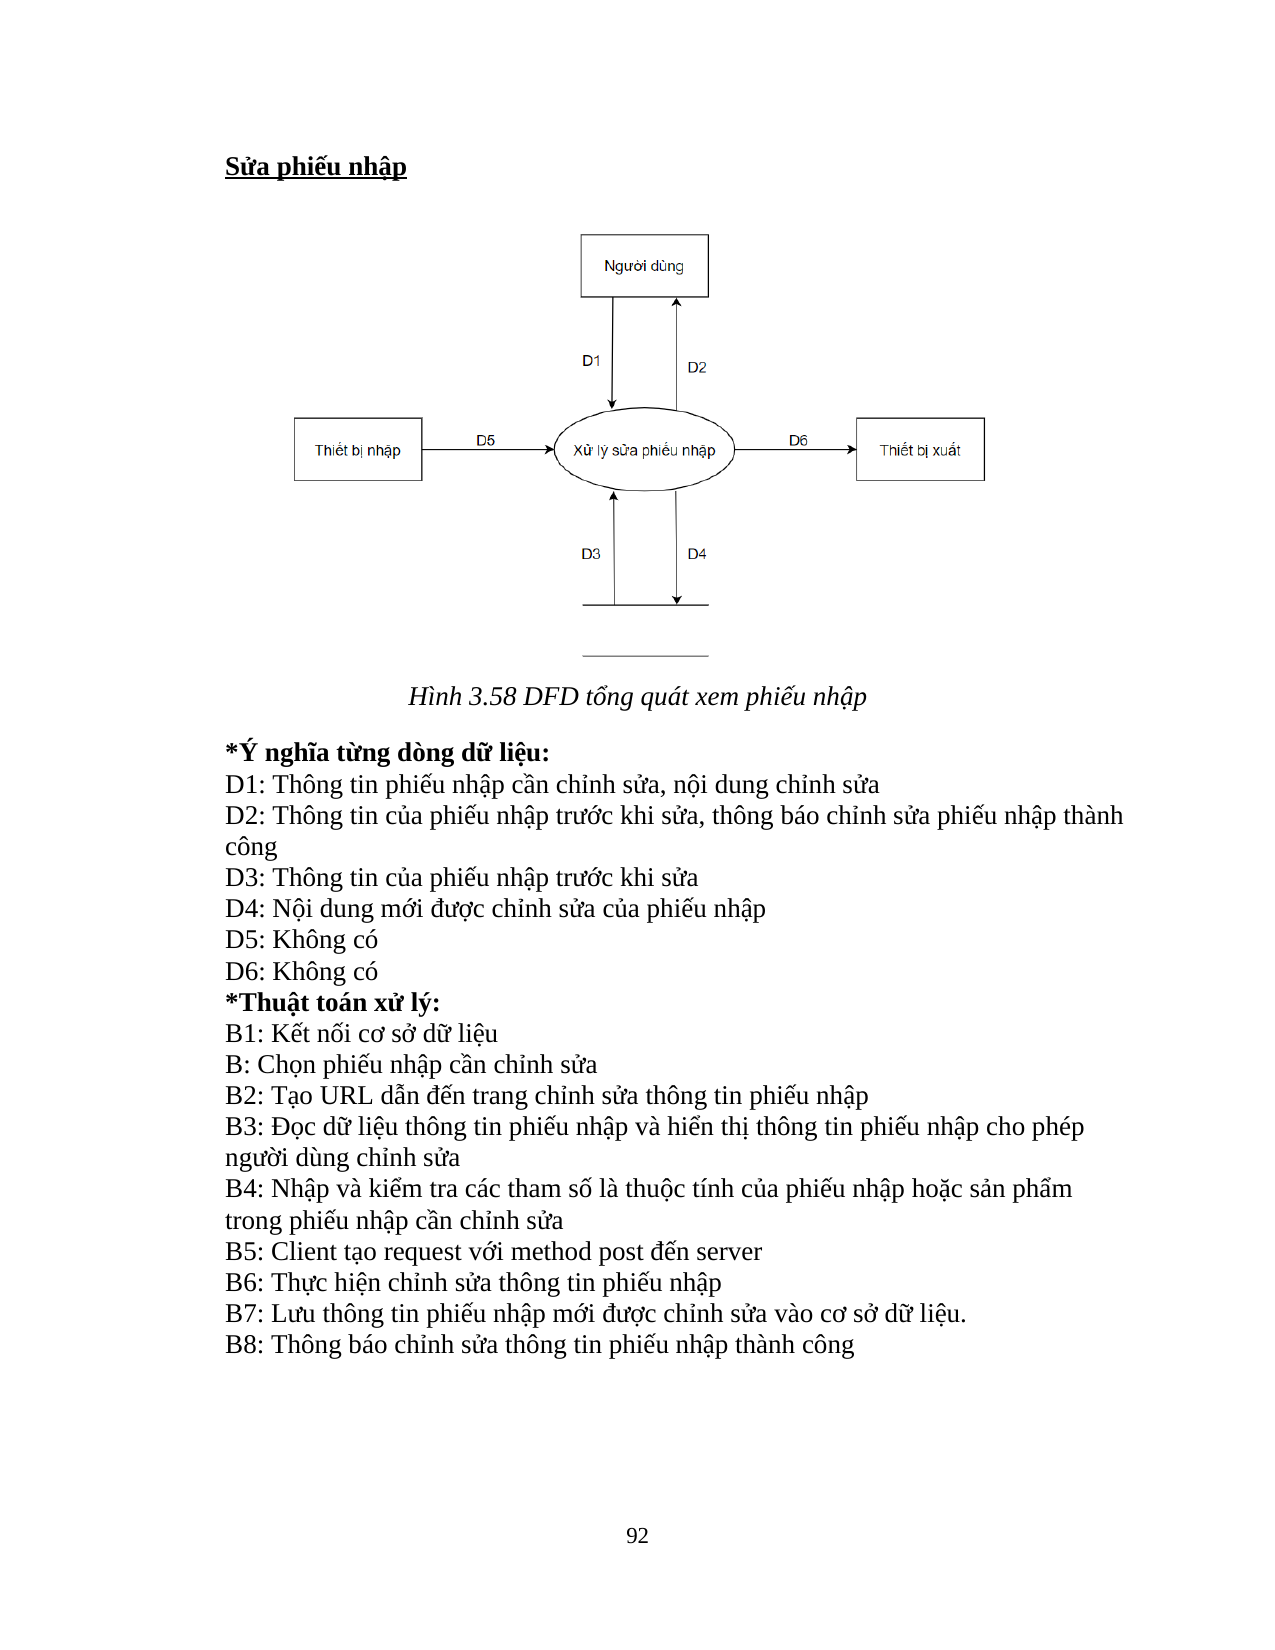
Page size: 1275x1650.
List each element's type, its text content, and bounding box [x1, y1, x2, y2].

text D6: Không có [150, 954, 1125, 986]
subtitle Sửa phiếu nhập [150, 150, 1125, 181]
text *Thuật toán xử lý: [150, 986, 1125, 1017]
text B3: Đọc dữ liệu thông tin phiếu nhập và hiển thị thông tin phiếu nhập cho phép người dùng chỉnh sửa [150, 1110, 1125, 1173]
text D5: Không có [150, 923, 1125, 954]
text B5: Client tạo request với method post đến server [150, 1235, 1125, 1266]
text B7: Lưu thông tin phiếu nhập mới được chỉnh sửa vào cơ sở dữ liệu. [150, 1297, 1125, 1328]
text Hình 3.58 DFD tổng quát xem phiếu nhập [150, 680, 1125, 712]
text B6: Thực hiện chỉnh sửa thông tin phiếu nhập [150, 1266, 1125, 1297]
text B1: Kết nối cơ sở dữ liệu [150, 1017, 1125, 1048]
text *Ý nghĩa từng dòng dữ liệu: [150, 737, 1125, 768]
text B8: Thông báo chỉnh sửa thông tin phiếu nhập thành công [150, 1328, 1125, 1359]
text D1: Thông tin phiếu nhập cần chỉnh sửa, nội dung chỉnh sửa [150, 768, 1125, 799]
text B4: Nhập và kiểm tra các tham số là thuộc tính của phiếu nhập hoặc sản phẩm trong phiếu nhập cần chỉnh sửa [150, 1173, 1125, 1235]
text D2: Thông tin của phiếu nhập trước khi sửa, thông báo chỉnh sửa phiếu nhập thành công [150, 799, 1125, 861]
text B2: Tạo URL dẫn đến trang chỉnh sửa thông tin phiếu nhập [150, 1079, 1125, 1110]
text D4: Nội dung mới được chỉnh sửa của phiếu nhập [150, 892, 1125, 923]
text B: Chọn phiếu nhập cần chỉnh sửa [150, 1048, 1125, 1079]
picture [256, 206, 1019, 681]
text D3: Thông tin của phiếu nhập trước khi sửa [150, 861, 1125, 892]
